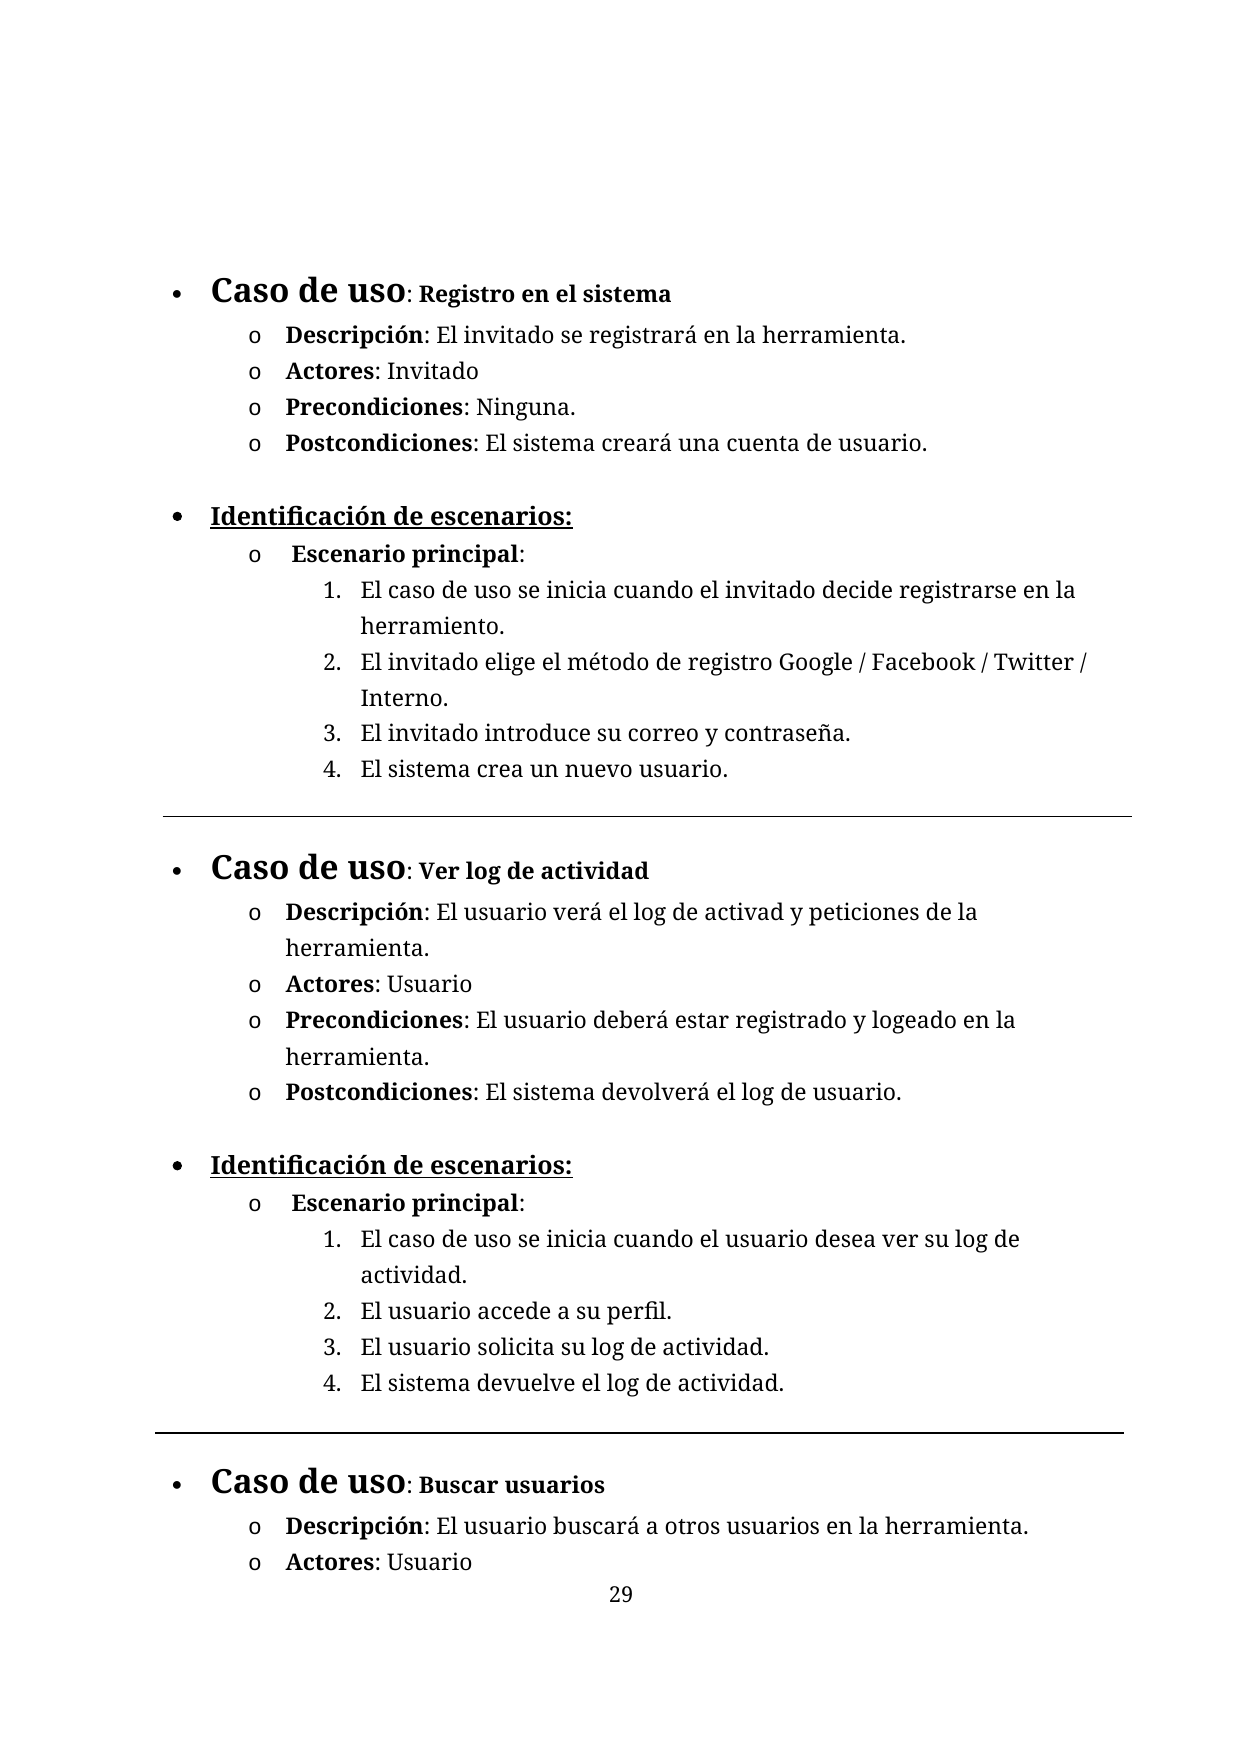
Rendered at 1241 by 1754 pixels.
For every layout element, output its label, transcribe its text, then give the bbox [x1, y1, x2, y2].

list Identiﬁcación de escenarios: [173, 1148, 1105, 1182]
list El invitado elige el método de registro Google / Facebook / Twitter / Interno. [323, 646, 1105, 713]
list Identiﬁcación de escenarios: [173, 498, 1105, 532]
list Postcondiciones: El sistema devolverá el log de usuario. [248, 1076, 1105, 1108]
list El invitado introduce su correo y contraseña. [323, 717, 1105, 749]
list Caso de uso: Ver log de actividad [173, 844, 1105, 889]
list Escenario principal: [248, 538, 1105, 569]
list Descripción: El usuario buscará a otros usuarios en la herramienta. [248, 1510, 1105, 1541]
list Caso de uso: Registro en el sistema [173, 267, 1105, 312]
list El caso de uso se inicia cuando el invitado decide registrarse en la herramiento. [323, 574, 1105, 641]
list Actores: Invitado [248, 355, 1105, 386]
list Descripción: El usuario verá el log de activad y peticiones de la herramienta. [248, 896, 1105, 964]
list Actores: Usuario [248, 1546, 1105, 1577]
list Actores: Usuario [248, 968, 1105, 1000]
list Precondiciones: El usuario deberá estar registrado y logeado en la herramienta. [248, 1004, 1105, 1072]
list Caso de uso: Buscar usuarios [173, 1457, 1105, 1503]
list El caso de uso se inicia cuando el usuario desea ver su log de actividad. [323, 1223, 1105, 1290]
list Postcondiciones: El sistema creará una cuenta de usuario. [248, 427, 1105, 458]
list Descripción: El invitado se registrará en la herramienta. [248, 319, 1105, 350]
list El sistema devuelve el log de actividad. [323, 1367, 1105, 1398]
list El usuario solicita su log de actividad. [323, 1331, 1105, 1362]
list El usuario accede a su perfil. [323, 1295, 1105, 1326]
list El sistema crea un nuevo usuario. [323, 753, 1105, 784]
list Escenario principal: [248, 1187, 1105, 1218]
list Precondiciones: Ninguna. [248, 391, 1105, 422]
